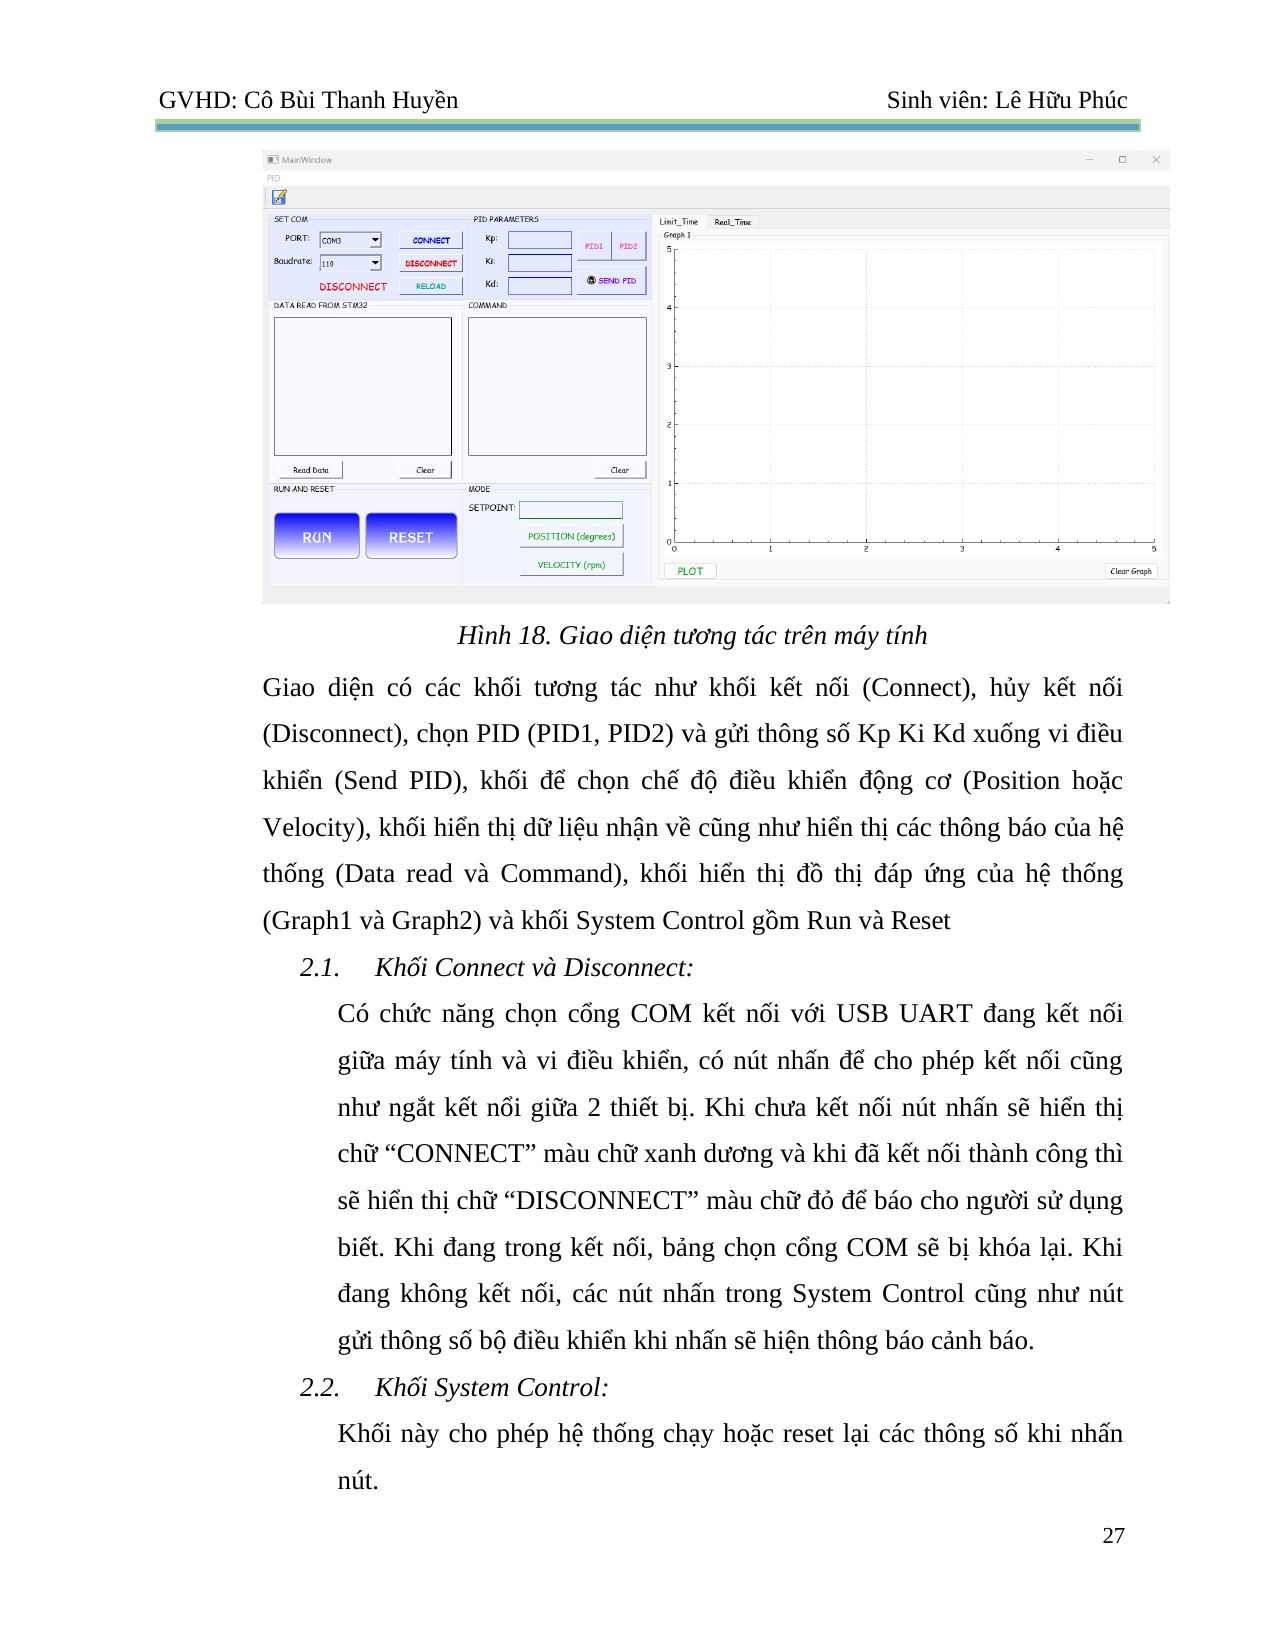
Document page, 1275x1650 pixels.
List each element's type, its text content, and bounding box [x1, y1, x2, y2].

text Khối này cho phép hệ thống chạy hoặc reset lại các thông số khi nhấn nút. [337, 1417, 1125, 1495]
picture [262, 150, 1171, 604]
text Giao diện có các khối tương tác như khối kết nối (Connect), hủy kết nối (Disconnect), chọn PID (PID1, PID2) và gửi thông số Kp Ki Kd xuống vi điều khiển (Send PID), khối để chọn chế độ điều khiển động cơ (Position hoặc Velocity), khối hiển thị dữ liệu nhận về cũng như hiển thị các thông báo của hệ thống (Data read và Command), khối hiển thị đồ thị đáp ứng của hệ thống (Graph1 và Graph2) và khối System Control gồm Run và Reset [262, 671, 1125, 935]
list Khối Connect và Disconnect: [300, 951, 1125, 982]
list Khối System Control: [300, 1371, 1125, 1402]
text Có chức năng chọn cổng COM kết nối với USB UART đang kết nối giữa máy tính và vi điều khiển, có nút nhấn để cho phép kết nối cũng như ngắt kết nổi giữa 2 thiết bị. Khi chưa kết nối nút nhấn sẽ hiển thị chữ “CONNECT” màu chữ xanh dương và khi đã kết nối thành công thì sẽ hiển thị chữ “DISCONNECT” màu chữ đỏ để báo cho người sử dụng biết. Khi đang trong kết nối, bảng chọn cổng COM sẽ bị khóa lại. Khi đang không kết nối, các nút nhấn trong System Control cũng như nút gửi thông số bộ điều khiển khi nhấn sẽ hiện thông báo cảnh báo. [337, 997, 1125, 1355]
text Hình 18. Giao diện tương tác trên máy tính [187, 619, 1125, 650]
